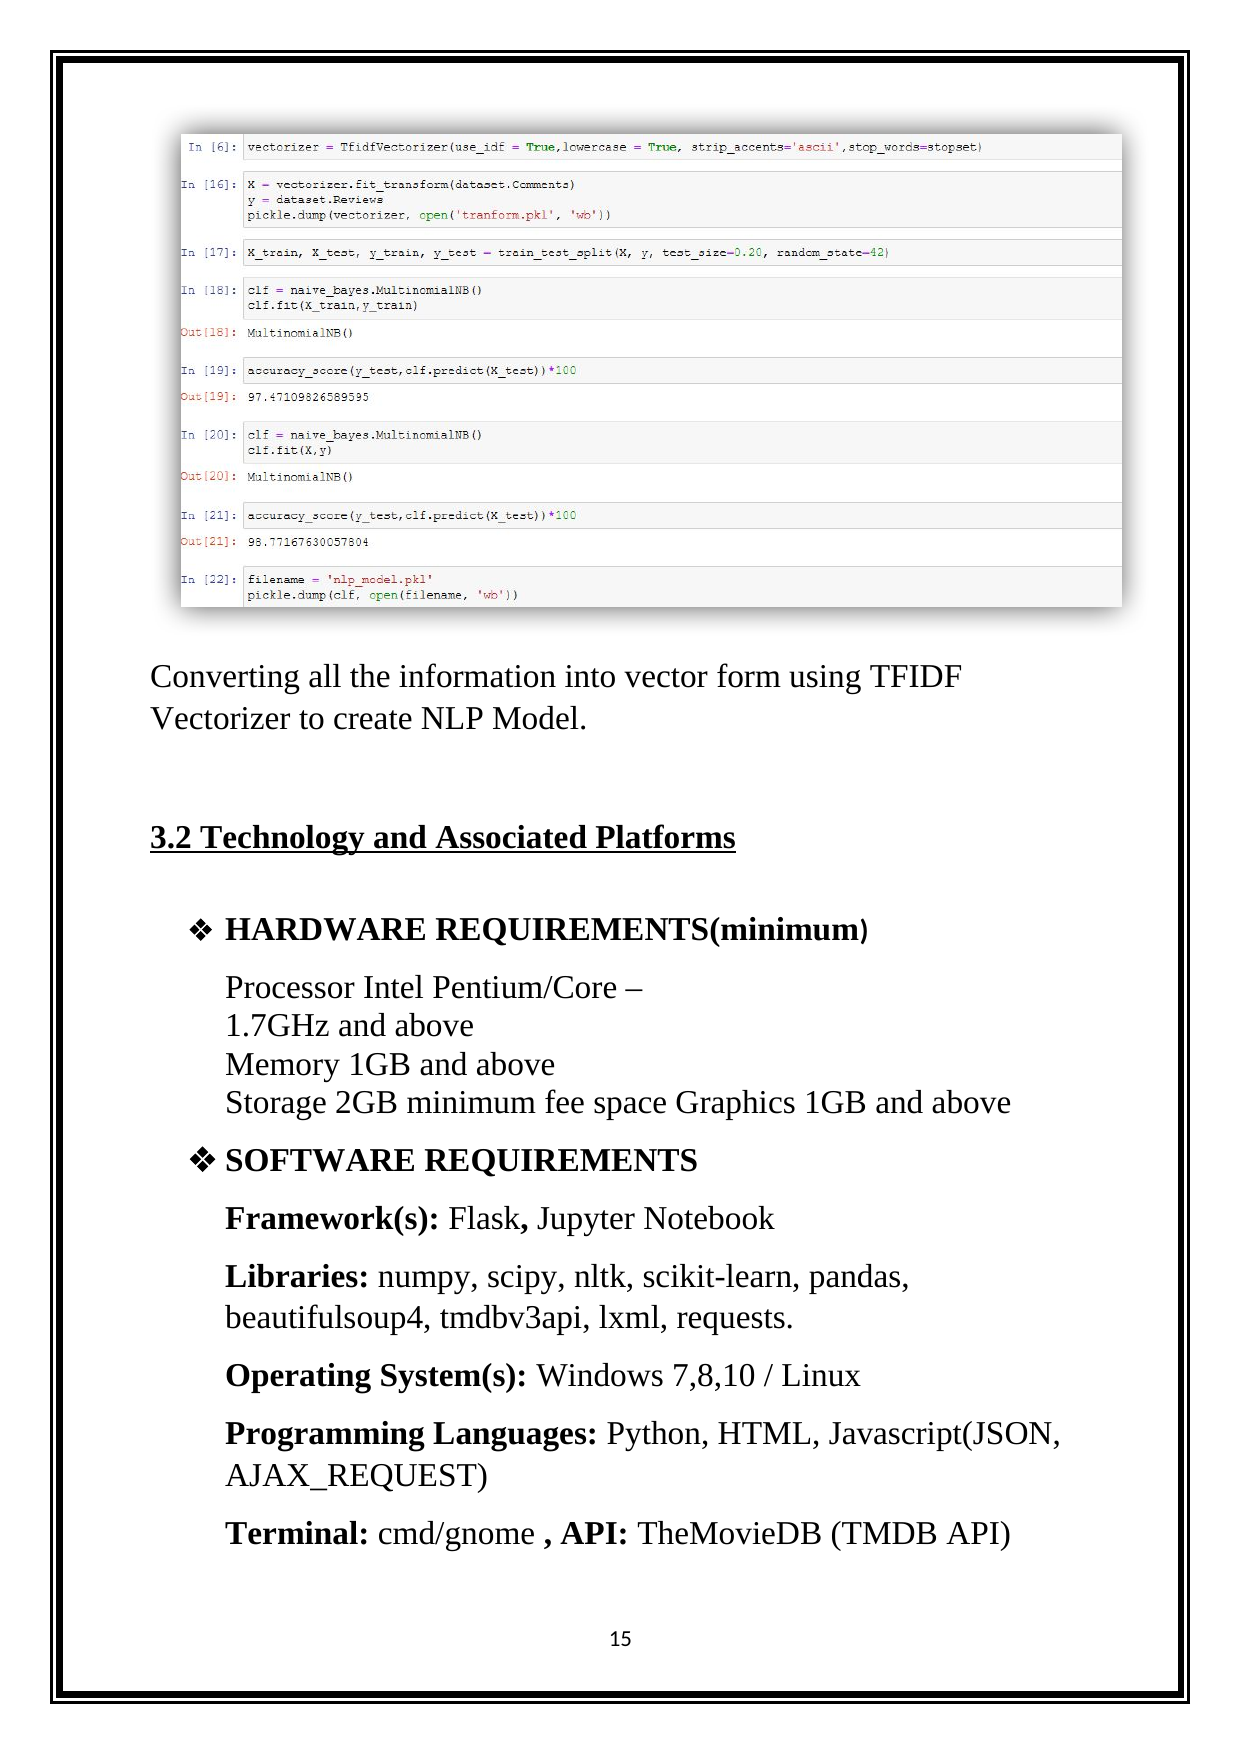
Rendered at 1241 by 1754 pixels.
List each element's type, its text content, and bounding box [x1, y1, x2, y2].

text Programming Languages: Python, HTML, Javascript(JSON, AJAX_REQUEST) [225, 1413, 1090, 1493]
text Terminal: cmd/gnome , API: TheMovieDB (TMDB API) [225, 1513, 1090, 1551]
list SOFTWARE REQUIREMENTS [187, 1140, 1090, 1178]
text Converting all the information into vector form using TFIDF Vectorizer to create NLP Model. [150, 657, 1090, 736]
text Processor Intel Pentium/Core – [225, 967, 1090, 1005]
picture [181, 134, 1122, 607]
text Storage 2GB minimum fee space Graphics 1GB and above [225, 1082, 1090, 1120]
text Libraries: numpy, scipy, nltk, scikit-learn, pandas, beautifulsoup4, tmdbv3api, lxml, requests. [225, 1256, 1090, 1336]
text Operating System(s): Windows 7,8,10 / Linux [225, 1356, 1090, 1394]
subtitle 3.2 Technology and Associated Platforms [150, 817, 1090, 856]
text 1.7GHz and above [225, 1005, 1090, 1044]
list HARDWARE REQUIREMENTS(minimum) [187, 909, 1090, 947]
text Memory 1GB and above [225, 1044, 1090, 1082]
text Framework(s): Flask, Jupyter Notebook [225, 1198, 1090, 1236]
